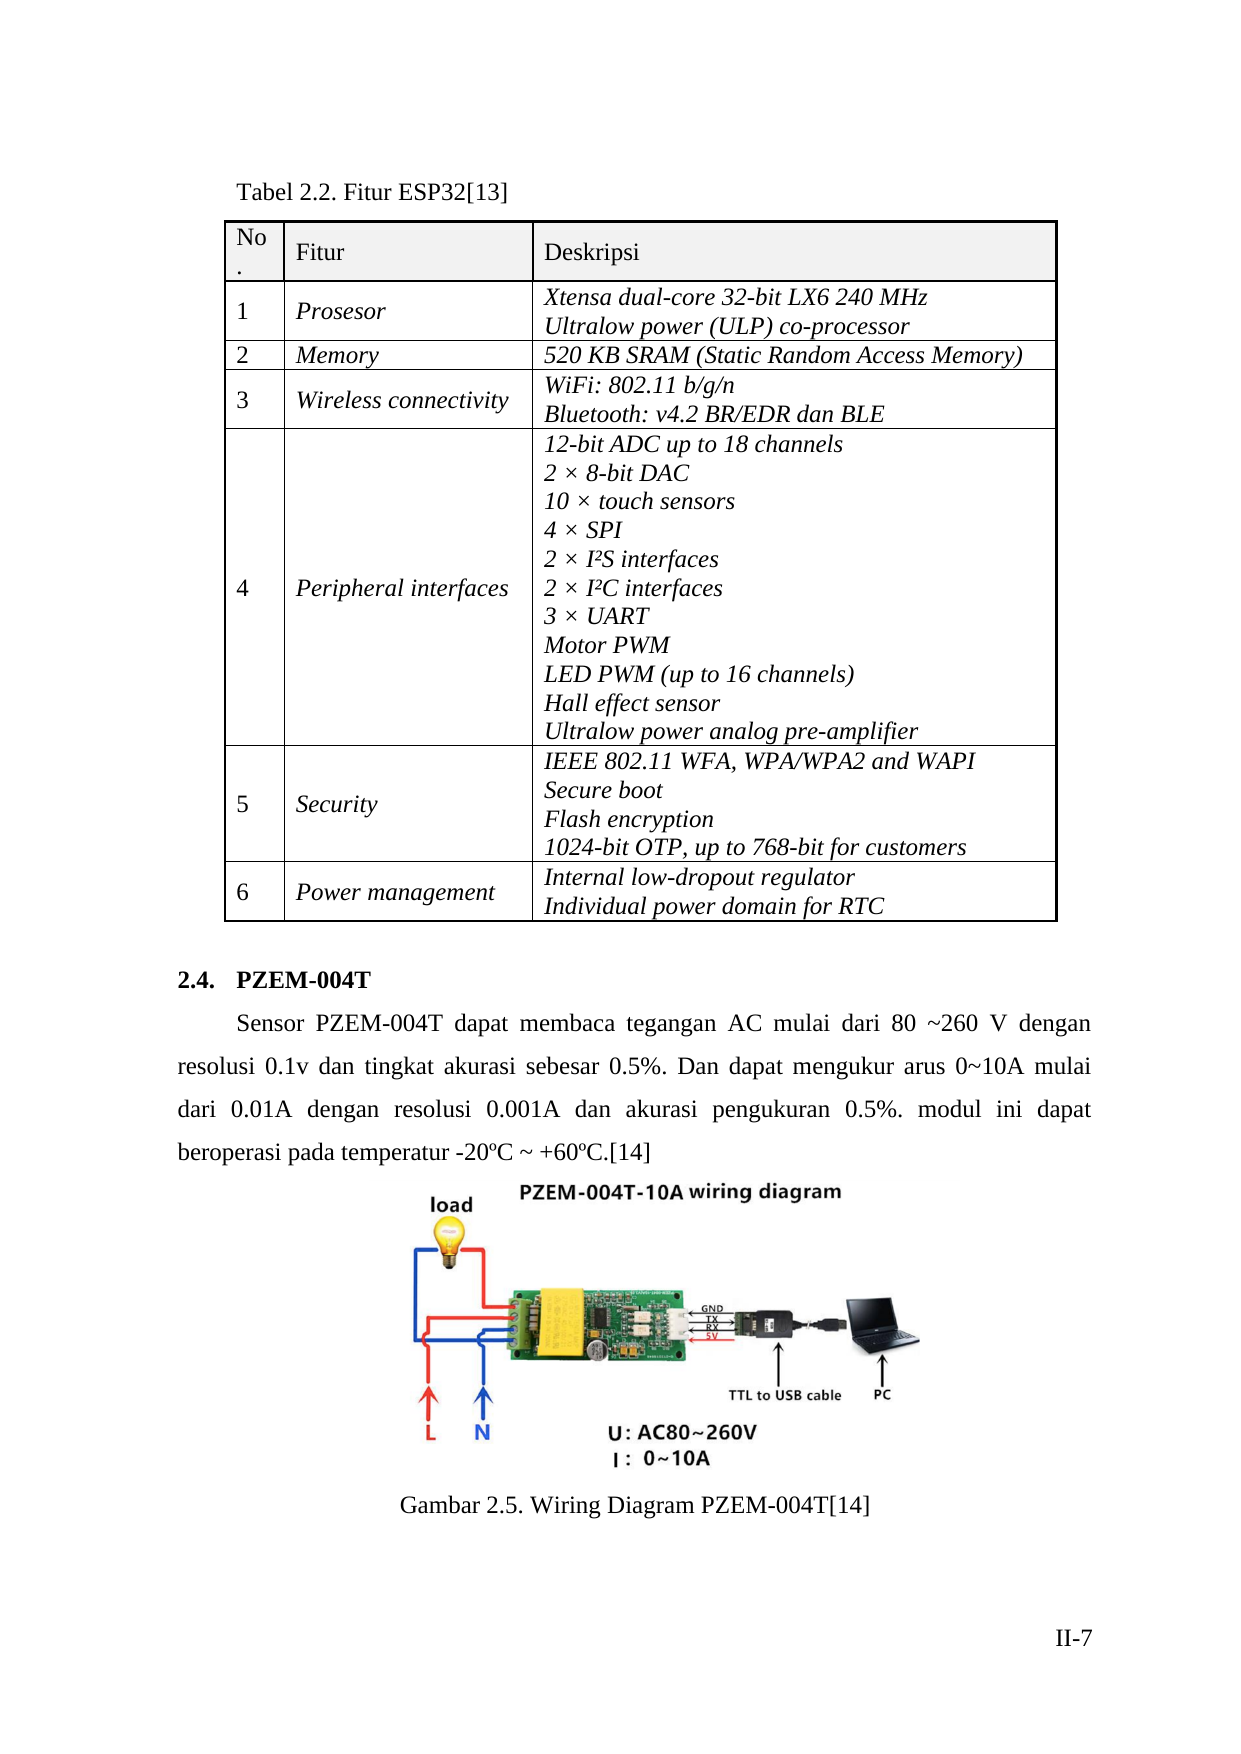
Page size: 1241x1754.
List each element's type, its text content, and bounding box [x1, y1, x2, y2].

table_cell Internal low-dropout regulator Individual power domain for RTC [533, 862, 1055, 920]
table_cell 4 [226, 429, 284, 745]
text Tabel 2.2. Fitur ESP32 [177, 177, 1092, 206]
table_cell Peripheral interfaces [285, 429, 532, 745]
table_cell 1 [226, 282, 284, 339]
table_header Deskripsi [534, 223, 1055, 280]
table_cell 5 [226, 746, 284, 861]
table_cell 520 KB SRAM (Static Random Access Memory) [533, 341, 1055, 369]
table_cell Wireless connectivity [285, 370, 532, 428]
list PZEM-004T [177, 965, 1092, 994]
table_cell 12-bit ADC up to 18 channels 2 × 8-bit DAC 10 × touch sensors 4 × SPI 2 × I²S interfaces 2 × I²C interfaces 3 × UART Motor PWM LED PWM (up to 16 channels) Hall effect sensor Ultralow power analog pre-amplifier [533, 429, 1055, 745]
table_cell Security [285, 746, 532, 861]
text Gambar 2.5. Wiring Diagram PZEM-004T [177, 1490, 1092, 1519]
table_header Fitur [285, 223, 532, 280]
table_header No. [226, 223, 283, 280]
table_cell Xtensa dual-core 32-bit LX6 240 MHz Ultralow power (ULP) co-processor [533, 282, 1055, 339]
list Sensor PZEM-004T dapat membaca tegangan AC mulai dari 80 ~260 V dengan resolusi 0.1v dan tingkat akurasi sebesar 0.5%. Dan dapat mengukur arus 0~10A mulai dari 0.01A dengan resolusi 0.001A dan akurasi pengukuran 0.5%. modul ini dapat beroperasi pada temperatur -20ºC ~ +60ºC. [177, 1008, 1092, 1166]
table_cell WiFi: 802.11 b/g/n Bluetooth: v4.2 BR/EDR dan BLE [533, 370, 1055, 428]
table_cell 3 [226, 370, 284, 428]
table_cell IEEE 802.11 WFA, WPA/WPA2 and WAPI Secure boot Flash encryption 1024-bit OTP, up to 768-bit for customers [533, 746, 1055, 861]
table_cell 2 [226, 341, 284, 369]
picture [368, 1180, 961, 1476]
table_cell Memory [285, 341, 532, 369]
table_cell 6 [226, 862, 284, 920]
table_cell Prosesor [285, 282, 532, 339]
table_cell Power management [285, 862, 532, 920]
